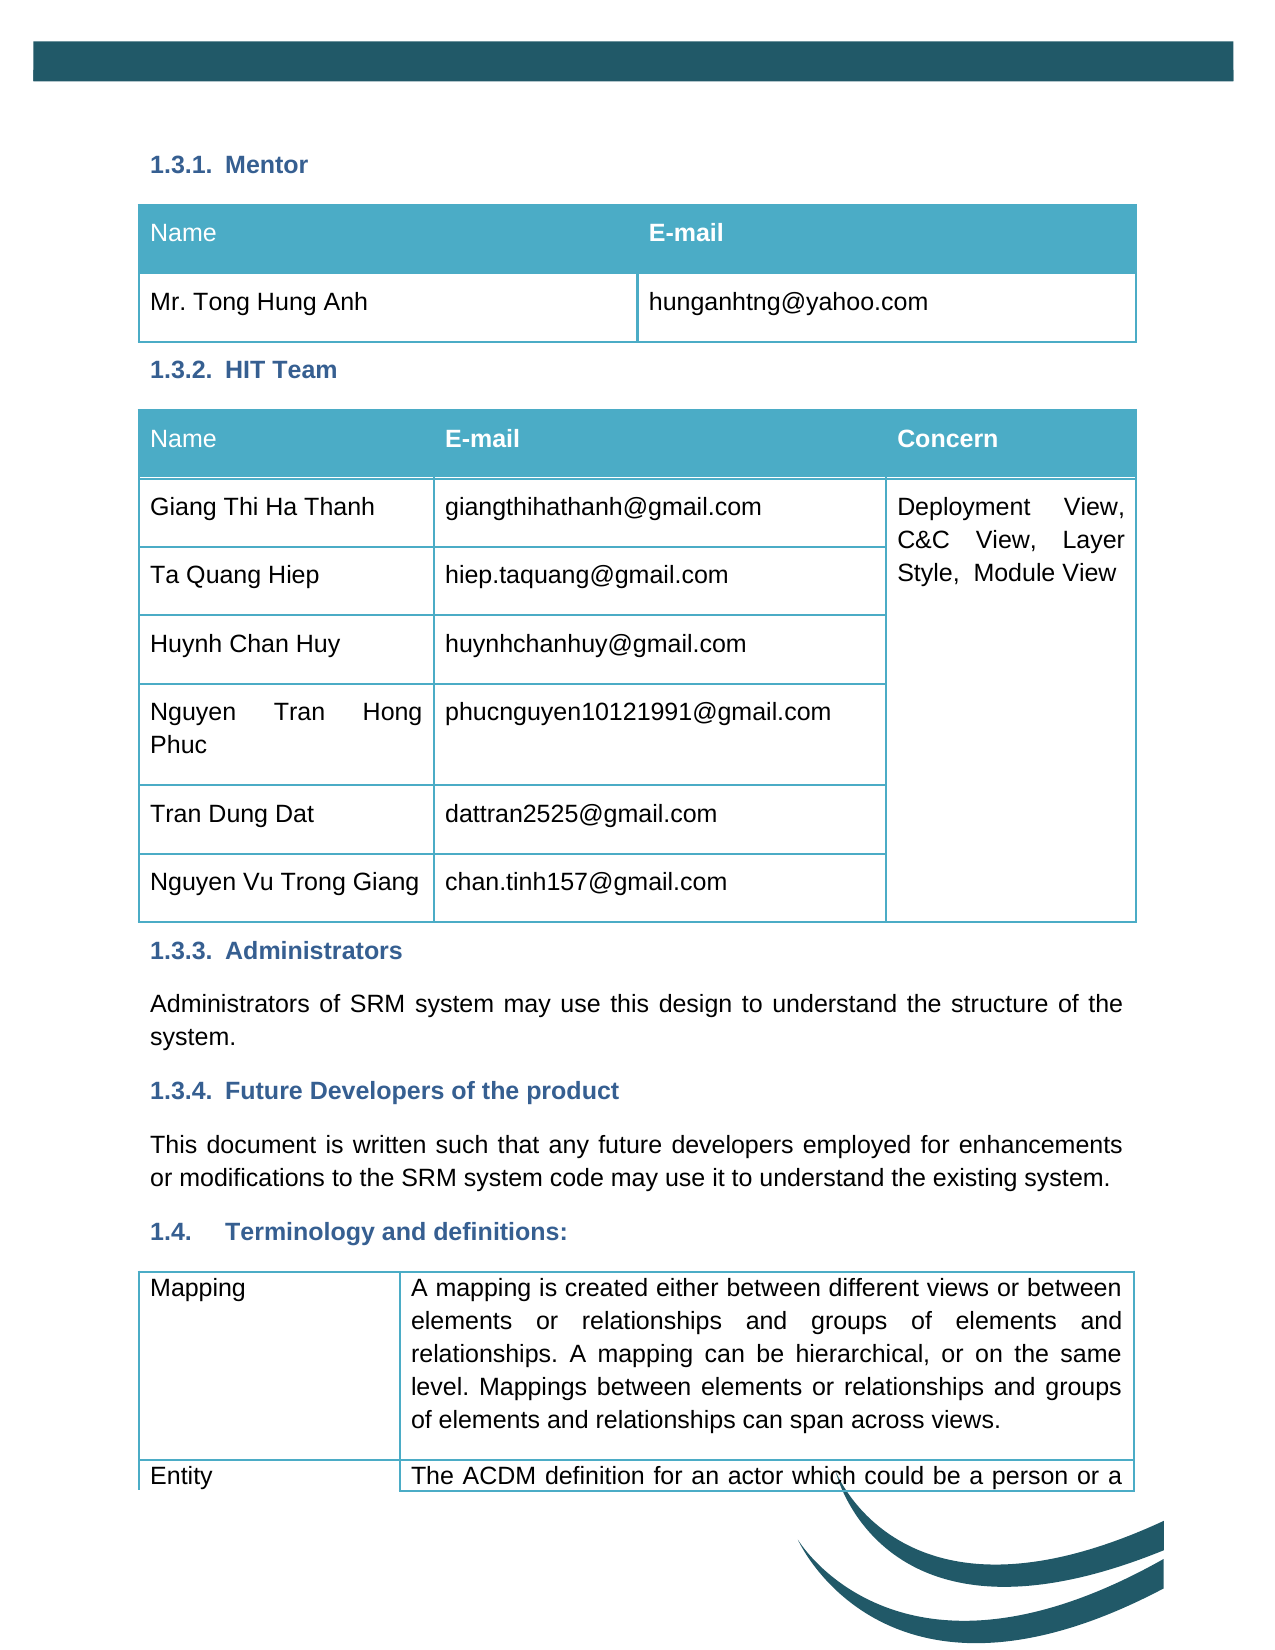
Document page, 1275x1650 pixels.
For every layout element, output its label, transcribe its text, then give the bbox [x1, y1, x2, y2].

subtitle Terminology and definitions: [150, 1217, 1125, 1246]
table_cell huynhchanhuy@gmail.com [435, 616, 885, 683]
table_header A mapping is created either between different views or between elements or relationships and groups of elements and relationships. A mapping can be hierarchical, or on the same level. Mappings between elements or relationships and groups of elements and relationships can span across views. [401, 1273, 1133, 1459]
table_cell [401, 1461, 1133, 1489]
table_cell hiep.taquang@gmail.com [435, 548, 885, 614]
table_header Name [140, 411, 433, 477]
table_cell Deployment View, C&C View, Layer Style, Module View [887, 480, 1135, 921]
table_cell Entity [140, 1461, 399, 1489]
text This document is written such that any future developers employed for enhancements or modifications to the SRM system code may use it to understand the existing system. [150, 1130, 1125, 1192]
subtitle Administrators [150, 936, 1125, 964]
subtitle Future Developers of the product [150, 1076, 1125, 1105]
table_cell dattran2525@gmail.com [435, 786, 885, 853]
table_cell Giang Thi Ha Thanh [140, 480, 433, 546]
table_cell Nguyen Vu Trong Giang [140, 855, 433, 921]
table_cell Ta Quang Hiep [140, 548, 433, 614]
table_cell hunganhtng@yahoo.com [639, 274, 1135, 341]
subtitle HIT Team [150, 355, 1125, 384]
text Administrators of SRM system may use this design to understand the structure of the system. [150, 989, 1125, 1051]
subtitle Mentor [150, 150, 1125, 179]
table_cell phucnguyen10121991@gmail.com [435, 685, 885, 784]
table_cell Huynh Chan Huy [140, 616, 433, 683]
table_header Concern [887, 411, 1135, 477]
table_cell Nguyen Tran Hong Phuc [140, 685, 433, 784]
table_header E-mail [435, 411, 885, 477]
table_cell Tran Dung Dat [140, 786, 433, 853]
table_header Mapping [140, 1273, 399, 1459]
table_header Name [140, 206, 636, 272]
table_header E-mail [639, 206, 1135, 272]
table_cell chan.tinh157@gmail.com [435, 855, 885, 921]
table_cell Mr. Tong Hung Anh [140, 274, 636, 341]
table_cell giangthihathanh@gmail.com [435, 480, 885, 546]
